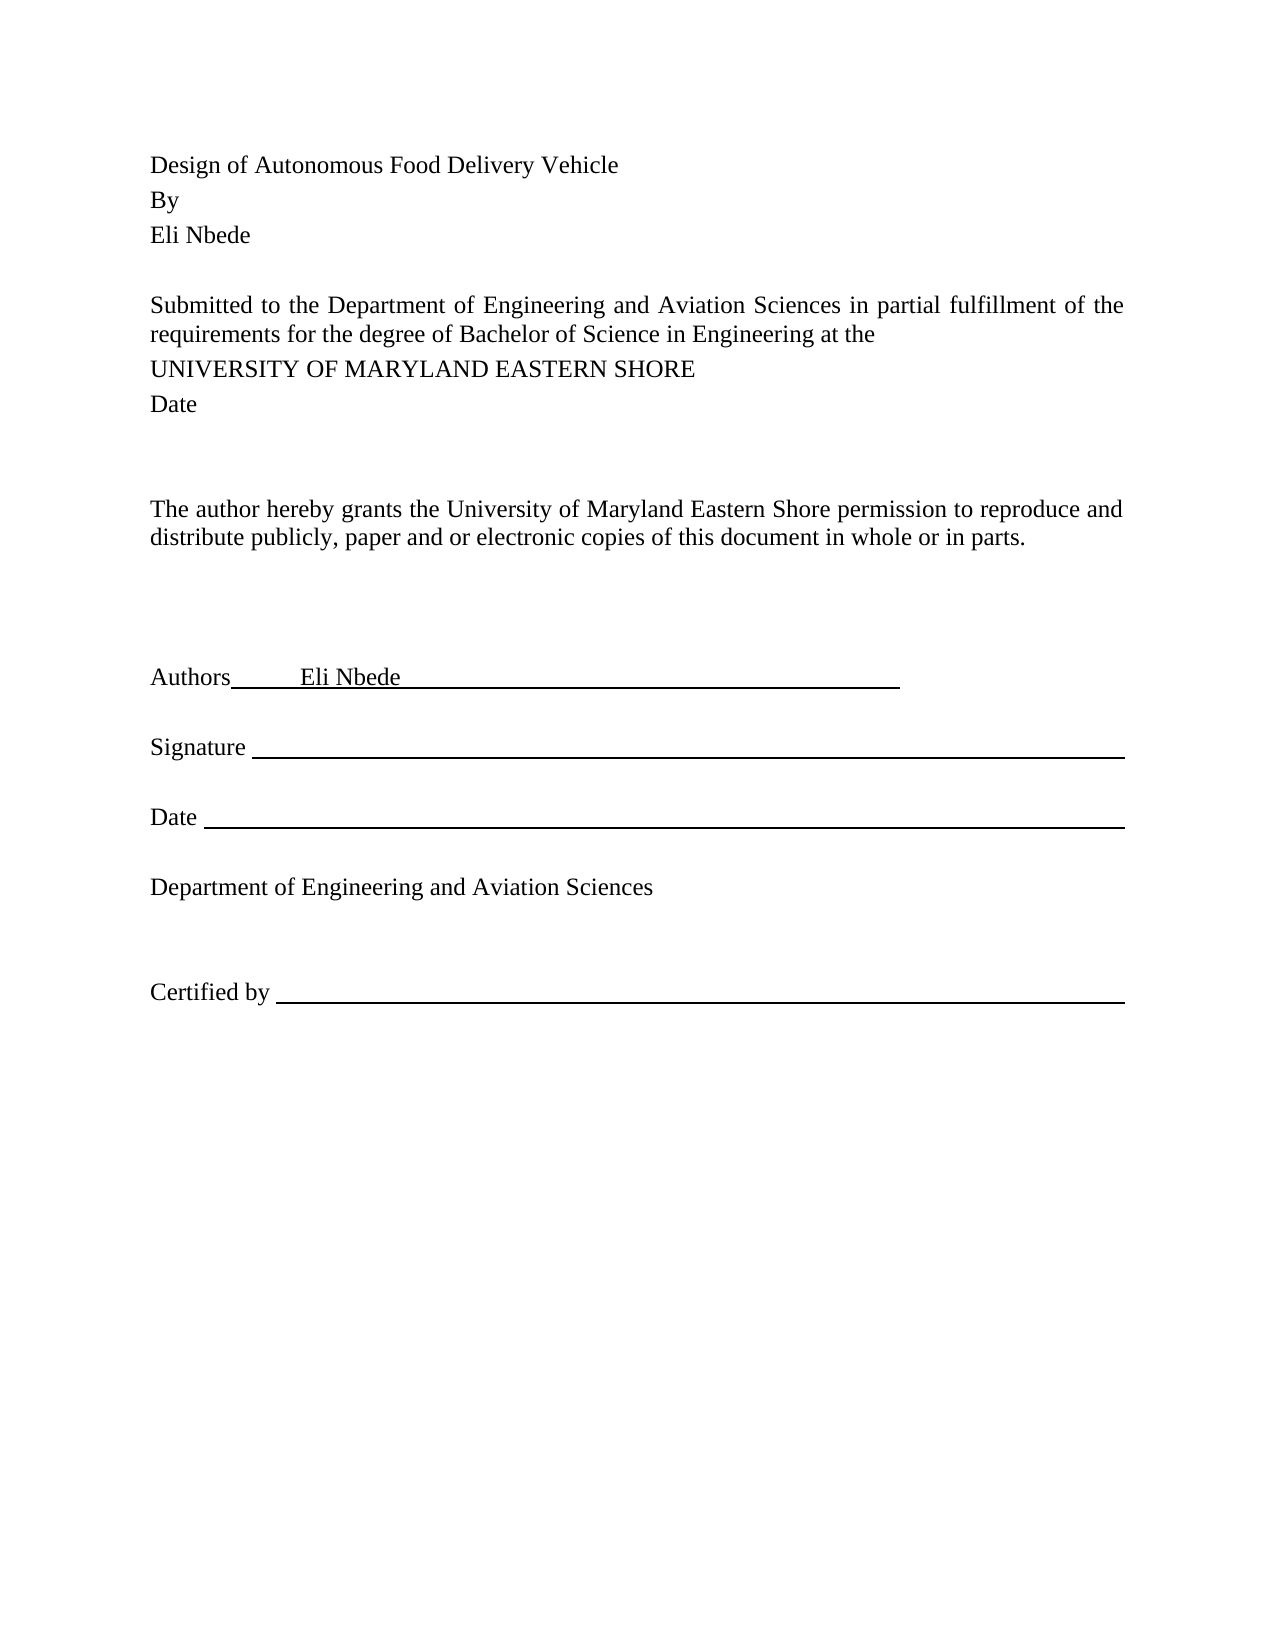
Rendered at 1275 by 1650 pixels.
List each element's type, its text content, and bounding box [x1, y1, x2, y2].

text Design of Autonomous Food Delivery Vehicle [150, 150, 1125, 179]
text Department of Engineering and Aviation Sciences [150, 872, 1125, 901]
text UNIVERSITY OF MARYLAND EASTERN SHORE [150, 354, 1125, 382]
text By [150, 185, 1125, 214]
text The author hereby grants the University of Maryland Eastern Shore permission to reproduce and distribute publicly, paper and or electronic copies of this document in whole or in parts. [150, 494, 1125, 551]
text Date [150, 802, 1125, 831]
text Date [150, 389, 1125, 417]
text Eli Nbede [150, 220, 1125, 249]
text Signature [150, 732, 1125, 761]
text Submitted to the Department of Engineering and Aviation Sciences in partial fulfillment of the requirements for the degree of Bachelor of Science in Engineering at the [150, 290, 1125, 347]
text Certified by [150, 977, 1125, 1006]
text Authors Eli Nbede [150, 662, 1125, 691]
